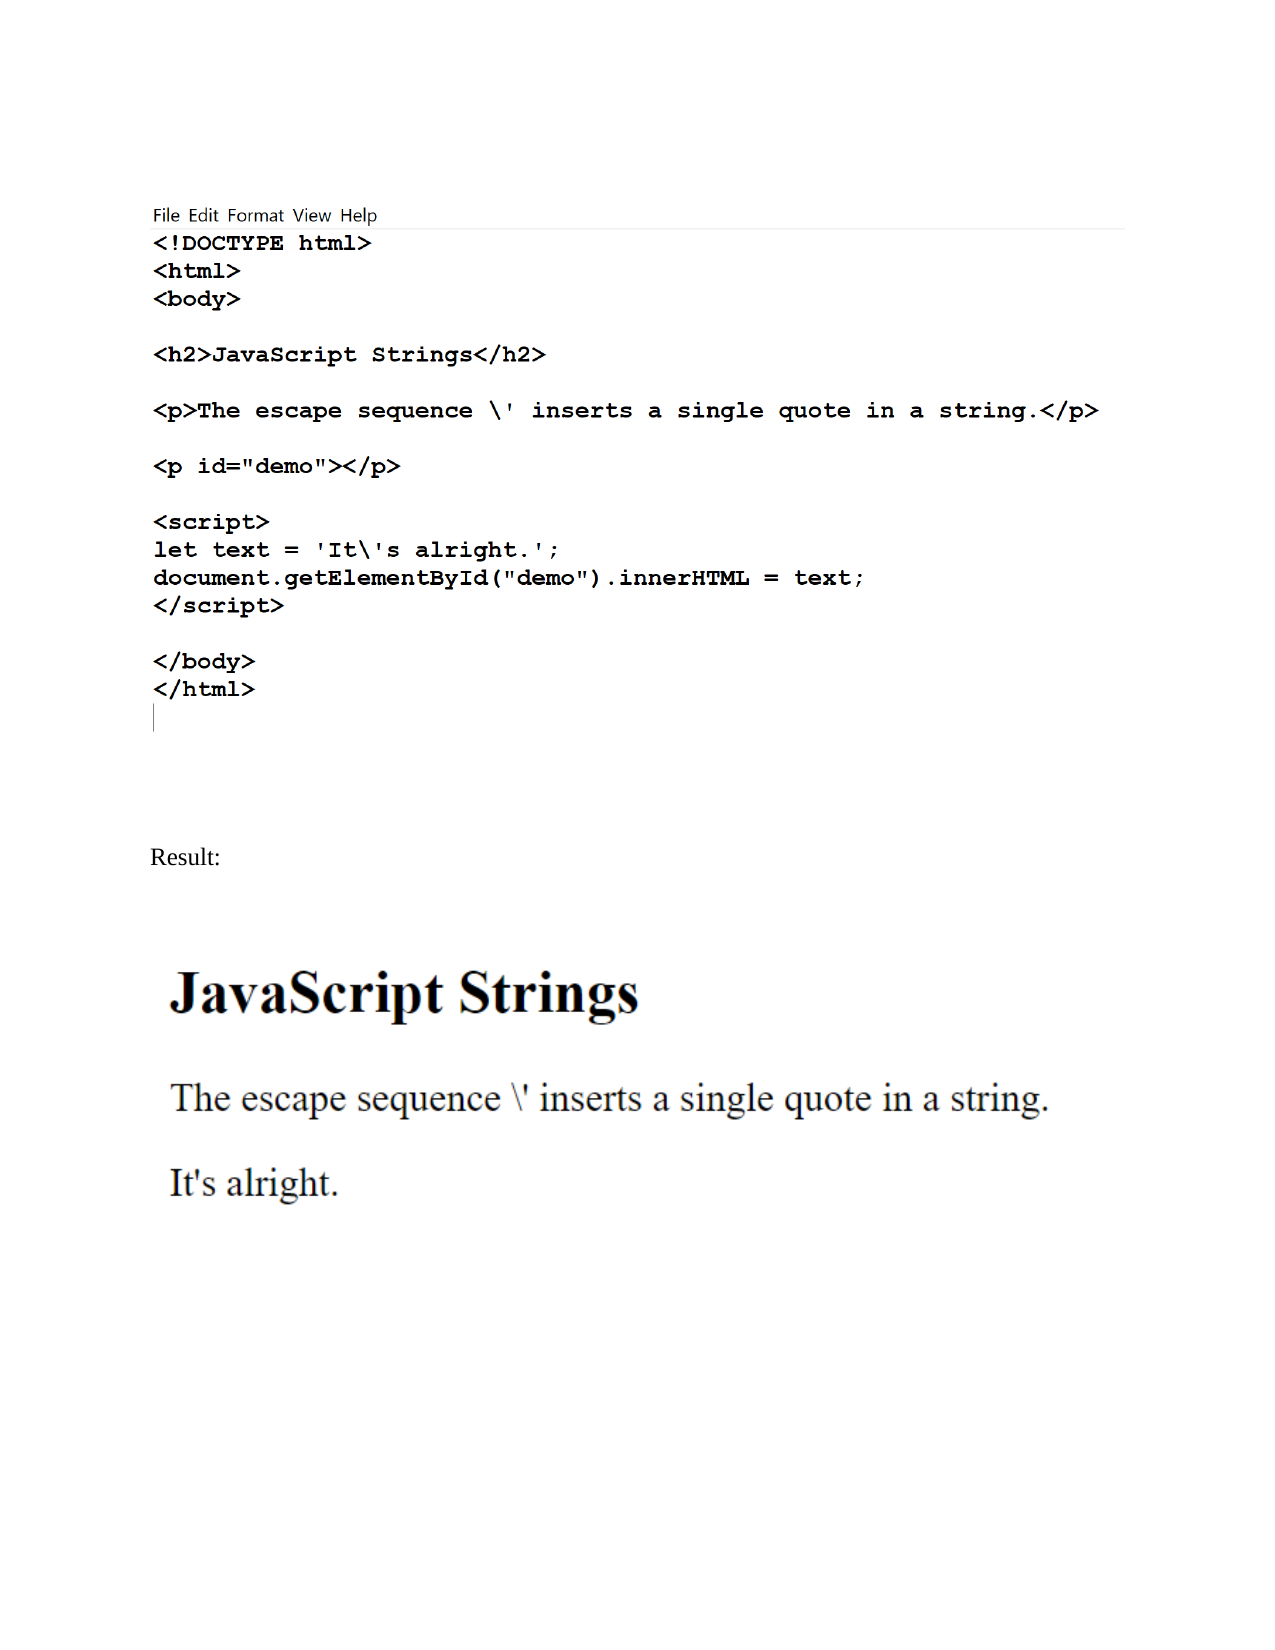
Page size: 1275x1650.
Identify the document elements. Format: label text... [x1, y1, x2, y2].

text Result: [150, 842, 1125, 871]
picture [150, 937, 1125, 1298]
picture [150, 197, 1125, 776]
